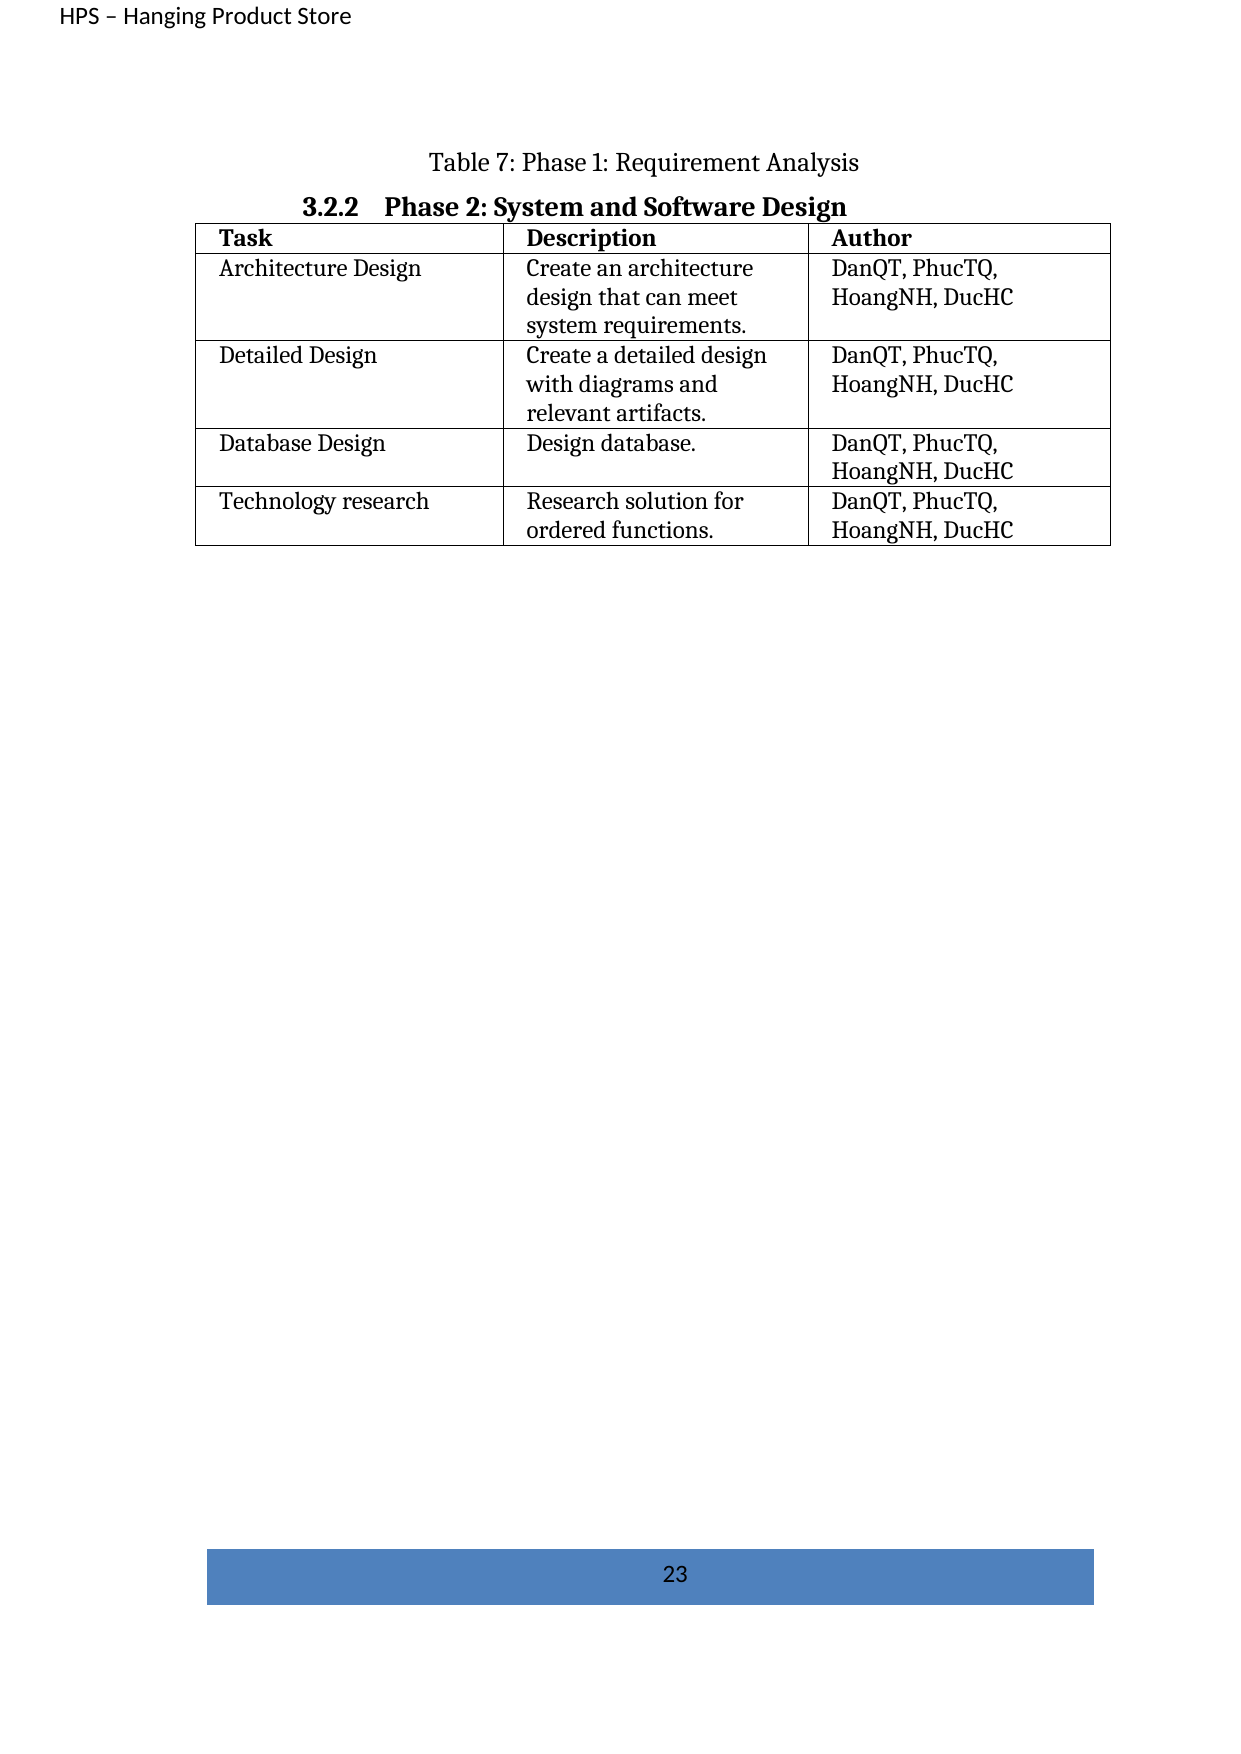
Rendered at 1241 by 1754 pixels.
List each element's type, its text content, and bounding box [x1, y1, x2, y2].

table_cell DanQT, PhucTQ, HoangNH, DucHC [809, 487, 1110, 544]
table_cell Technology research [196, 487, 503, 544]
subtitle Phase 2: System and Software Design [303, 191, 1122, 223]
table_cell DanQT, PhucTQ, HoangNH, DucHC [809, 429, 1110, 486]
table_cell Research solution for ordered functions. [504, 487, 808, 544]
table_cell Architecture Design [196, 254, 503, 340]
table_cell Detailed Design [196, 341, 503, 427]
table_cell DanQT, PhucTQ, HoangNH, DucHC [809, 254, 1110, 340]
text Table 7: Phase 1: Requirement Analysis [428, 147, 1122, 178]
table_cell Create an architecture design that can meet system requirements. [504, 254, 808, 340]
table_header Description [504, 224, 808, 253]
table_cell Database Design [196, 429, 503, 486]
table_cell Design database. [504, 429, 808, 486]
table_cell Create a detailed design with diagrams and relevant artifacts. [504, 341, 808, 427]
table_cell DanQT, PhucTQ, HoangNH, DucHC [809, 341, 1110, 427]
table_header Task [196, 224, 503, 253]
table_header Author [809, 224, 1110, 253]
